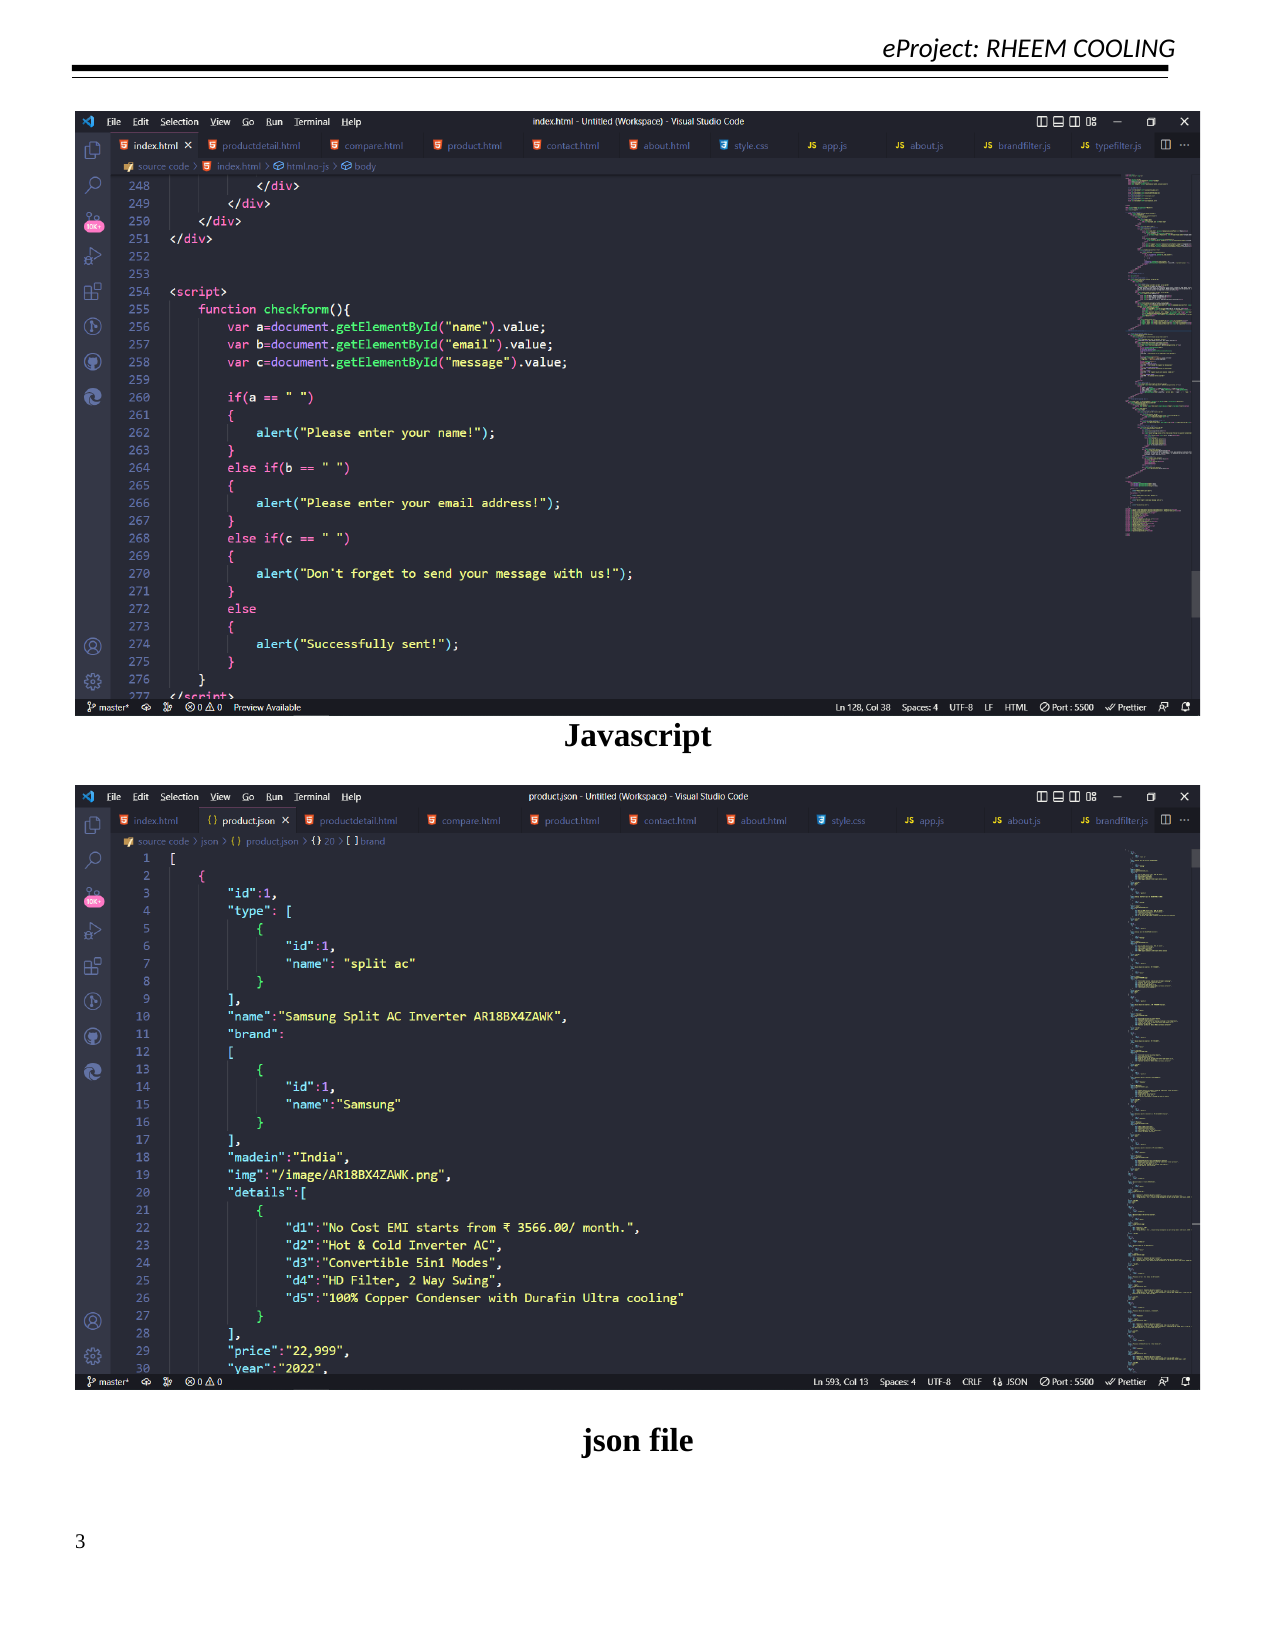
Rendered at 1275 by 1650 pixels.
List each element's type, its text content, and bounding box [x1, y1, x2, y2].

text json file [75, 1421, 1200, 1459]
picture [75, 785, 1200, 1390]
picture [75, 111, 1200, 716]
text Javascript [75, 716, 1200, 754]
